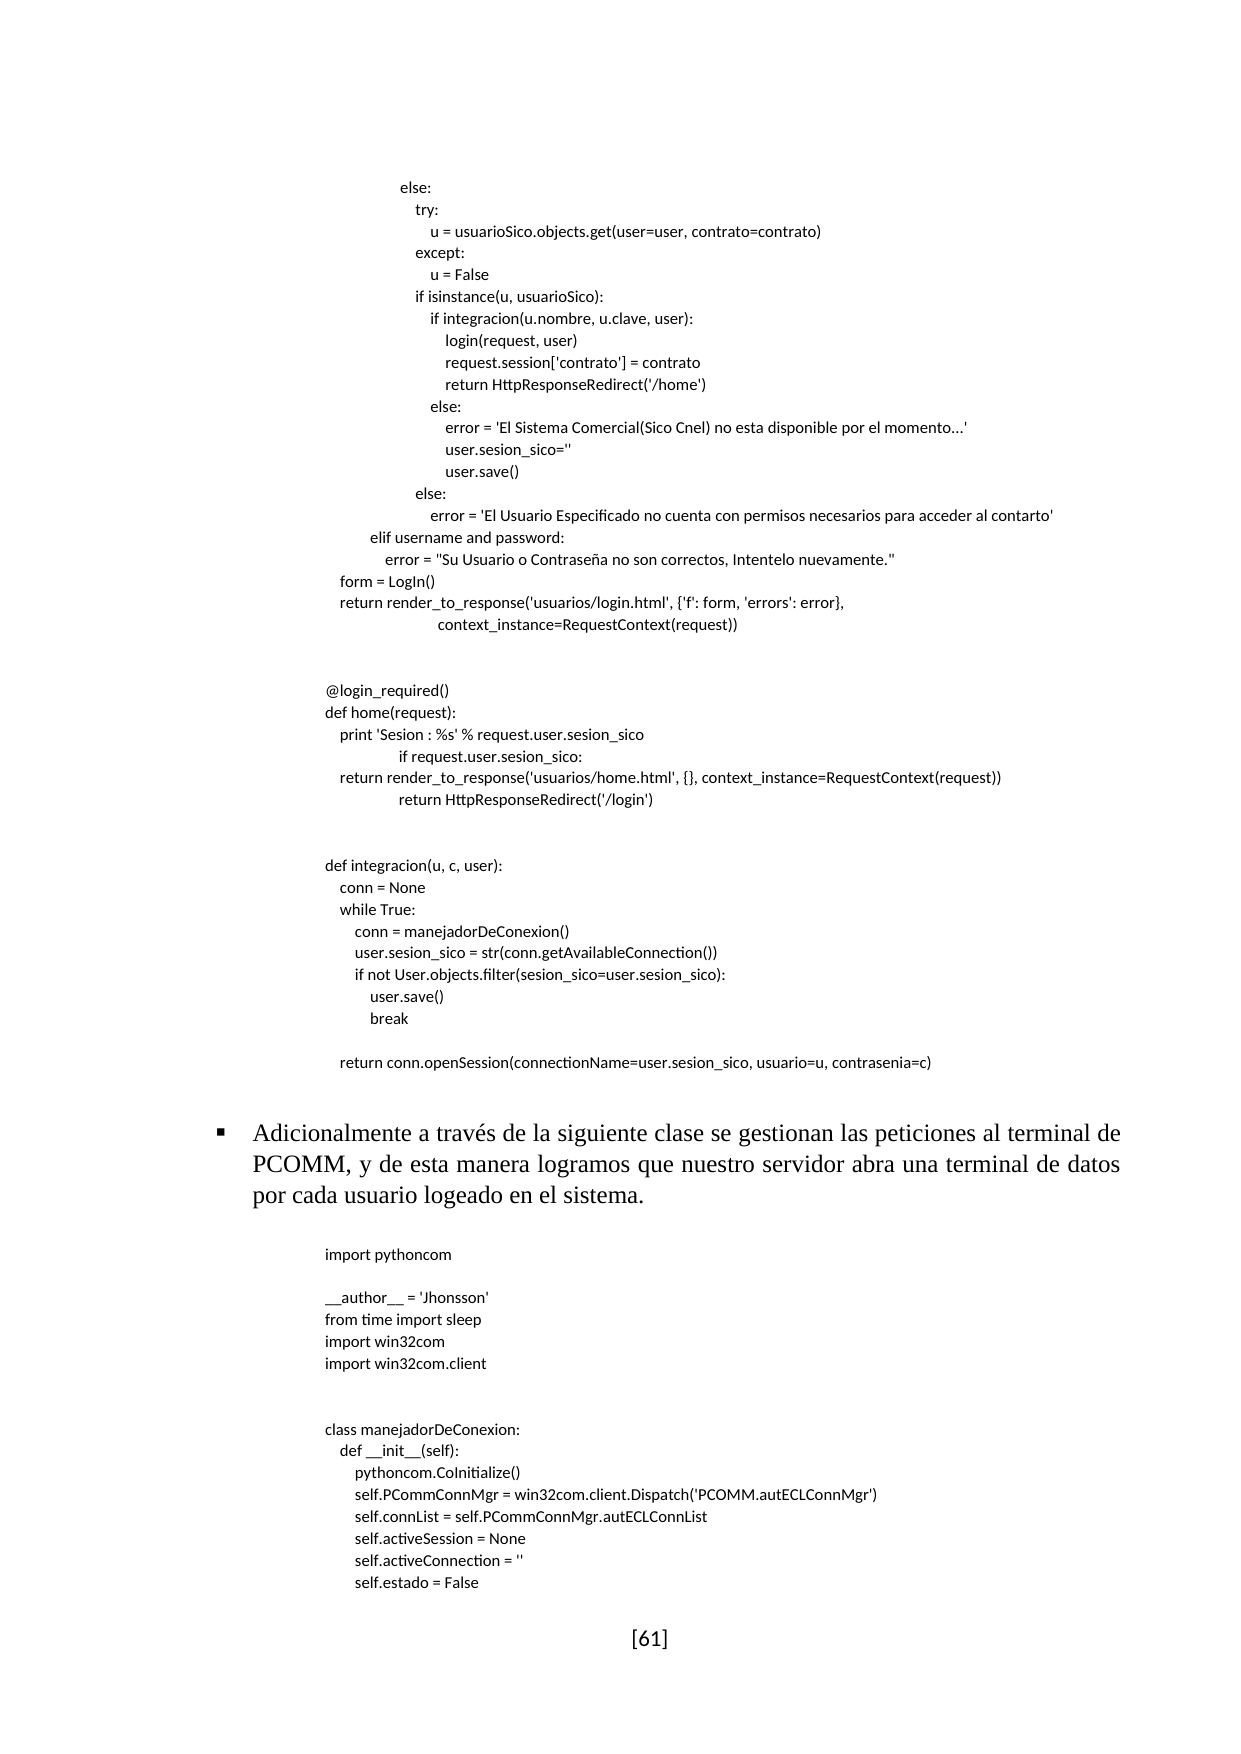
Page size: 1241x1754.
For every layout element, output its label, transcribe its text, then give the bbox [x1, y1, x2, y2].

text conn = manejadorDeConexion() [325, 921, 1122, 941]
text user.sesion_sico = str(conn.getAvailableConnection()) [325, 943, 1122, 963]
list Adicionalmente a través de la siguiente clase se gestionan las peticiones al terminal de PCOMM, y de esta manera logramos que nuestro servidor abra una terminal de datos por cada usuario logeado en el sistema. [215, 1118, 1122, 1209]
text return render_to_response('usuarios/home.html', {}, context_instance=RequestContext(request)) [325, 768, 1122, 788]
text u = False [325, 265, 1122, 285]
text import pythoncom [325, 1244, 1122, 1264]
text print 'Sesion : %s' % request.user.sesion_sico [325, 724, 1122, 744]
text user.save() [325, 987, 1122, 1007]
text def __init__(self): [325, 1441, 1122, 1461]
text self.connList = self.PCommConnMgr.autECLConnList [325, 1506, 1122, 1527]
text self.PCommConnMgr = win32com.client.Dispatch('PCOMM.autECLConnMgr') [325, 1484, 1122, 1505]
text error = "Su Usuario o Contraseña no son correctos, Intentelo nuevamente." [325, 549, 1122, 569]
text def integracion(u, c, user): [325, 855, 1122, 876]
text try: [325, 199, 1122, 219]
text if integracion(u.nombre, u.clave, user): [325, 308, 1122, 329]
text break [325, 1008, 1122, 1029]
text error = 'El Sistema Comercial(Sico Cnel) no esta disponible por el momento...' [325, 418, 1122, 438]
text __author__ = 'Jhonsson' [325, 1288, 1122, 1308]
text u = usuarioSico.objects.get(user=user, contrato=contrato) [325, 221, 1122, 241]
text def home(request): [325, 702, 1122, 722]
text return HttpResponseRedirect('/login') [325, 790, 1122, 810]
text if request.user.sesion_sico: [325, 746, 1122, 766]
text from time import sleep [325, 1309, 1122, 1330]
text return conn.openSession(connectionName=user.sesion_sico, usuario=u, contrasenia=c) [325, 1052, 1122, 1072]
text @login_required() [325, 680, 1122, 701]
text else: [325, 396, 1122, 416]
text self.activeSession = None [325, 1528, 1122, 1548]
text context_instance=RequestContext(request)) [325, 615, 1122, 635]
text return render_to_response('usuarios/login.html', {'f': form, 'errors': error}, [325, 593, 1122, 613]
text error = 'El Usuario Especificado no cuenta con permisos necesarios para acceder al contarto' [325, 505, 1122, 526]
text while True: [325, 899, 1122, 919]
text request.session['contrato'] = contrato [325, 352, 1122, 372]
text elif username and password: [325, 527, 1122, 547]
text if not User.objects.filter(sesion_sico=user.sesion_sico): [325, 965, 1122, 985]
text else: [325, 483, 1122, 504]
text self.activeConnection = '' [325, 1550, 1122, 1570]
text user.sesion_sico='' [325, 440, 1122, 460]
text self.estado = False [325, 1572, 1122, 1592]
text import win32com.client [325, 1353, 1122, 1373]
text form = LogIn() [325, 571, 1122, 591]
text pythoncom.CoInitialize() [325, 1463, 1122, 1483]
text except: [325, 243, 1122, 263]
text return HttpResponseRedirect('/home') [325, 374, 1122, 394]
text else: [325, 177, 1122, 197]
text class manejadorDeConexion: [325, 1419, 1122, 1439]
text import win32com [325, 1331, 1122, 1352]
text conn = None [325, 877, 1122, 897]
text user.save() [325, 462, 1122, 482]
text login(request, user) [325, 330, 1122, 351]
text if isinstance(u, usuarioSico): [325, 287, 1122, 307]
